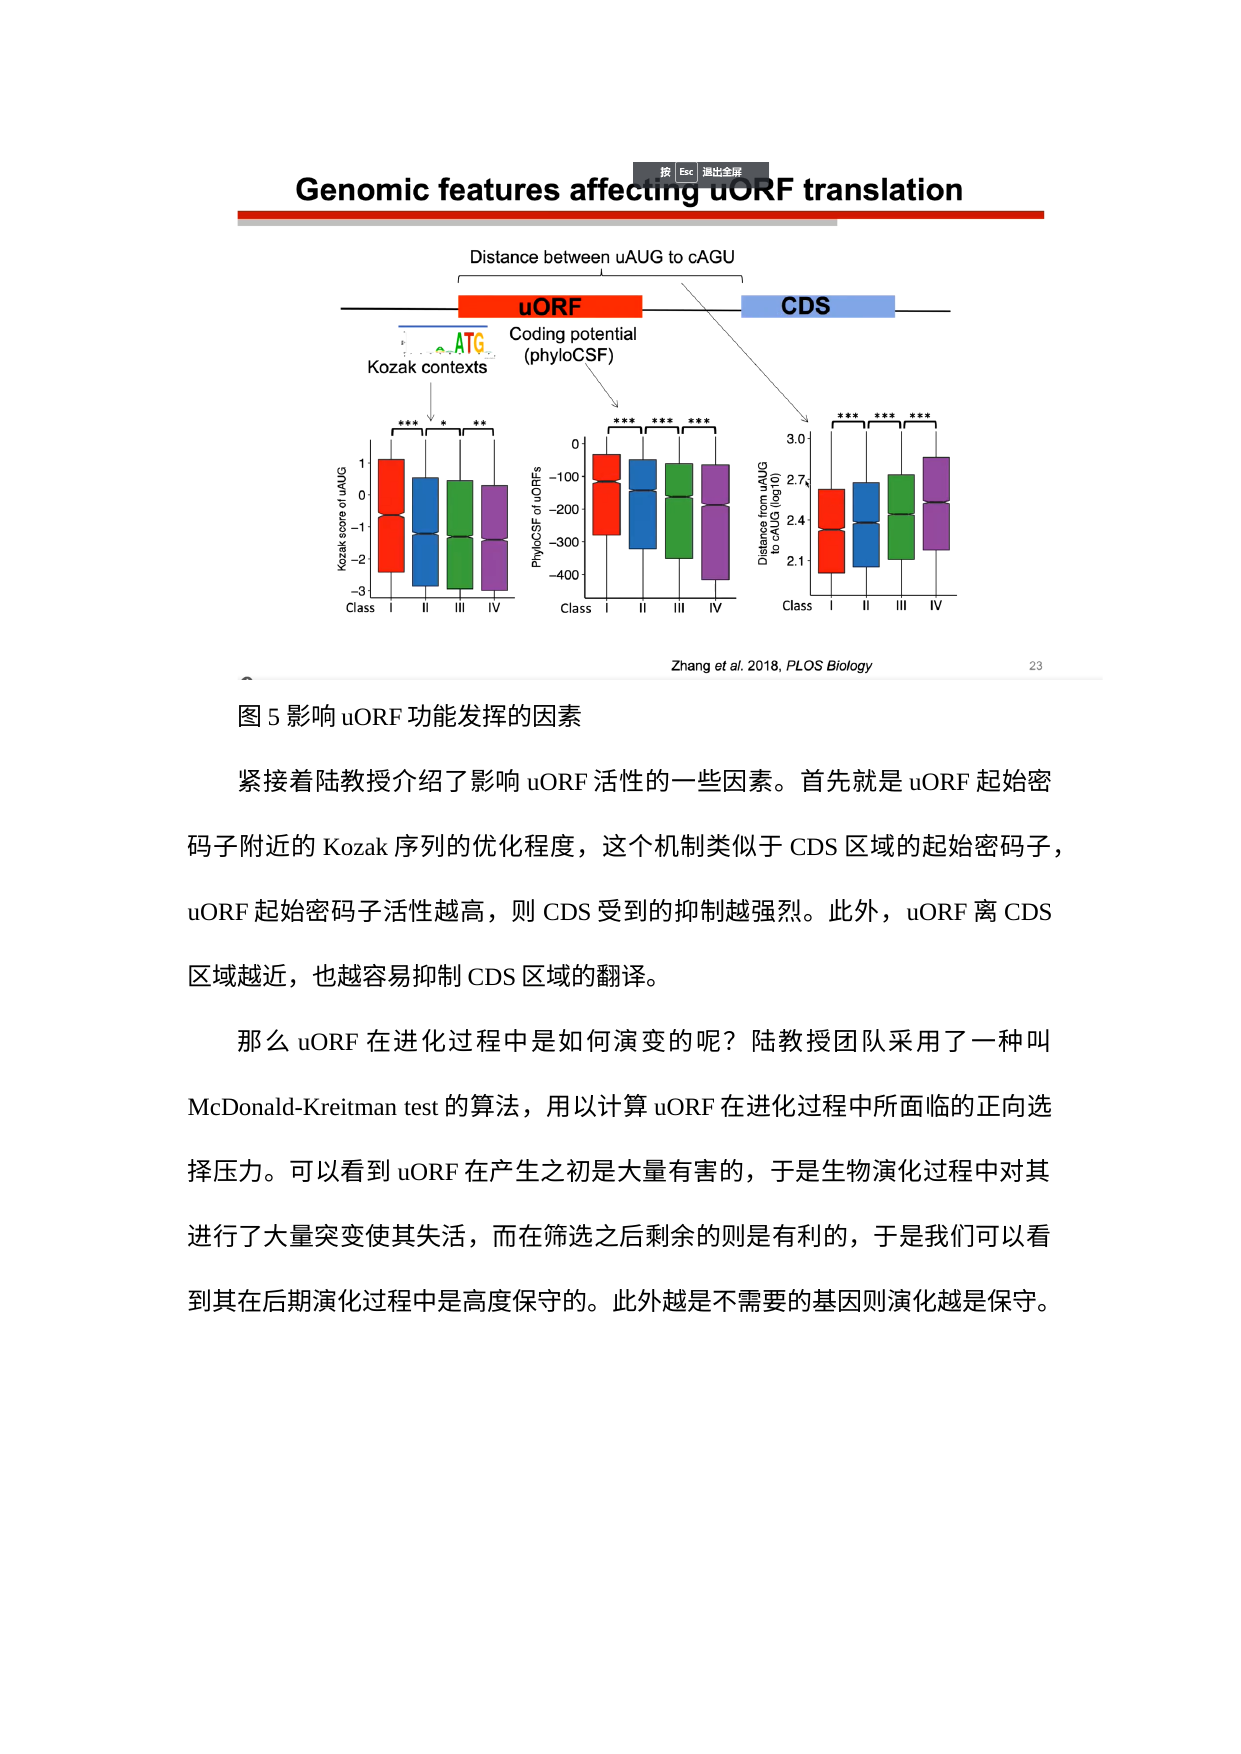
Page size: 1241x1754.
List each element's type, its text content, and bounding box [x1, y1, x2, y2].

text 图5 影响uORF功能发挥的因素 [187, 682, 1053, 747]
picture [237, 162, 1103, 680]
text 紧接着陆教授介绍了影响uORF活性的一些因素。首先就是uORF起始密码子附近的Kozak序列的优化程度，这个机制类似于CDS区域的起始密码子，uORF起始密码子活性越高，则CDS受到的抑制越强烈。此外，uORF离CDS区域越近，也越容易抑制CDS区域的翻译。 [187, 747, 1053, 1007]
text 那么uORF在进化过程中是如何演变的呢？陆教授团队采用了一种叫McDonald-Kreitman test的算法，用以计算uORF在进化过程中所面临的正向选择压力。可以看到uORF在产生之初是大量有害的，于是生物演化过程中对其进行了大量突变使其失活，而在筛选之后剩余的则是有利的，于是我们可以看到其在后期演化过程中是高度保守的。此外越是不需要的基因则演化越是保守。 [187, 1007, 1053, 1332]
